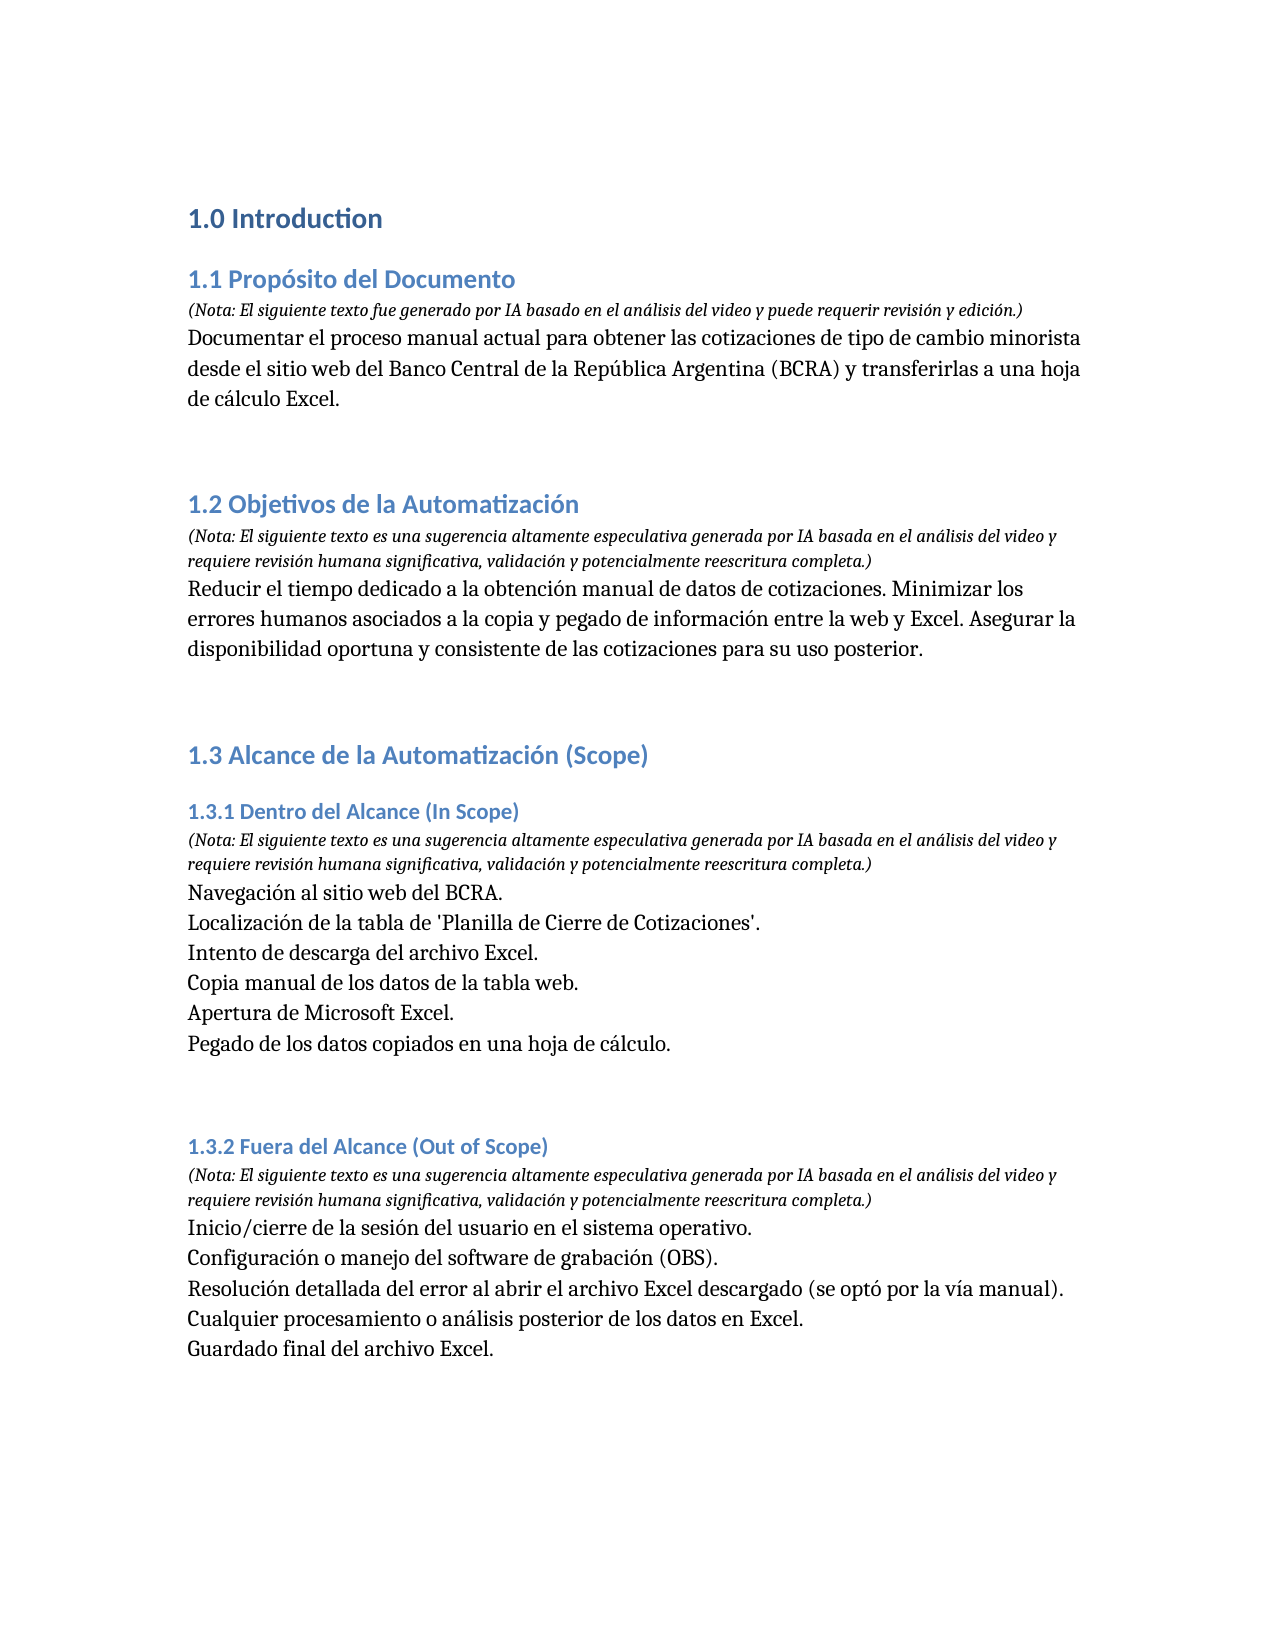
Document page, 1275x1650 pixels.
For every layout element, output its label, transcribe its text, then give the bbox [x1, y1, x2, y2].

text (Nota: El siguiente texto es una sugerencia altamente especulativa generada por IA basada en el análisis del video y requiere revisión humana significativa, validación y potencialmente reescritura completa.) Navegación al sitio web del BCRA. Localización de la tabla de 'Planilla de Cierre de Cotizaciones'. Intento de descarga del archivo Excel. Copia manual de los datos de la tabla web. Apertura de Microsoft Excel. Pegado de los datos copiados en una hoja de cálculo. [187, 829, 1087, 1057]
text (Nota: El siguiente texto es una sugerencia altamente especulativa generada por IA basada en el análisis del video y requiere revisión humana significativa, validación y potencialmente reescritura completa.) Reducir el tiempo dedicado a la obtención manual de datos de cotizaciones. Minimizar los errores humanos asociados a la copia y pegado de información entre la web y Excel. Asegurar la disponibilidad oportuna y consistente de las cotizaciones para su uso posterior. [187, 526, 1087, 662]
subtitle 1.2 Objetivos de la Automatización [187, 488, 1087, 521]
subtitle 1.3.2 Fuera del Alcance (Out of Scope) [187, 1132, 1087, 1161]
subtitle 1.3 Alcance de la Automatización (Scope) [187, 738, 1087, 771]
text (Nota: El siguiente texto fue generado por IA basado en el análisis del video y puede requerir revisión y edición.) Documentar el proceso manual actual para obtener las cotizaciones de tipo de cambio minorista desde el sitio web del Banco Central de la República Argentina (BCRA) y transferirlas a una hoja de cálculo Excel. [187, 300, 1087, 412]
subtitle 1.1 Propósito del Documento [187, 262, 1087, 295]
text (Nota: El siguiente texto es una sugerencia altamente especulativa generada por IA basada en el análisis del video y requiere revisión humana significativa, validación y potencialmente reescritura completa.) Inicio/cierre de la sesión del usuario en el sistema operativo. Configuración o manejo del software de grabación (OBS). Resolución detallada del error al abrir el archivo Excel descargado (se optó por la vía manual). Cualquier procesamiento o análisis posterior de los datos en Excel. Guardado final del archivo Excel. [187, 1165, 1087, 1362]
subtitle 1.3.1 Dentro del Alcance (In Scope) [187, 797, 1087, 825]
subtitle 1.0 Introduction [187, 200, 1087, 236]
